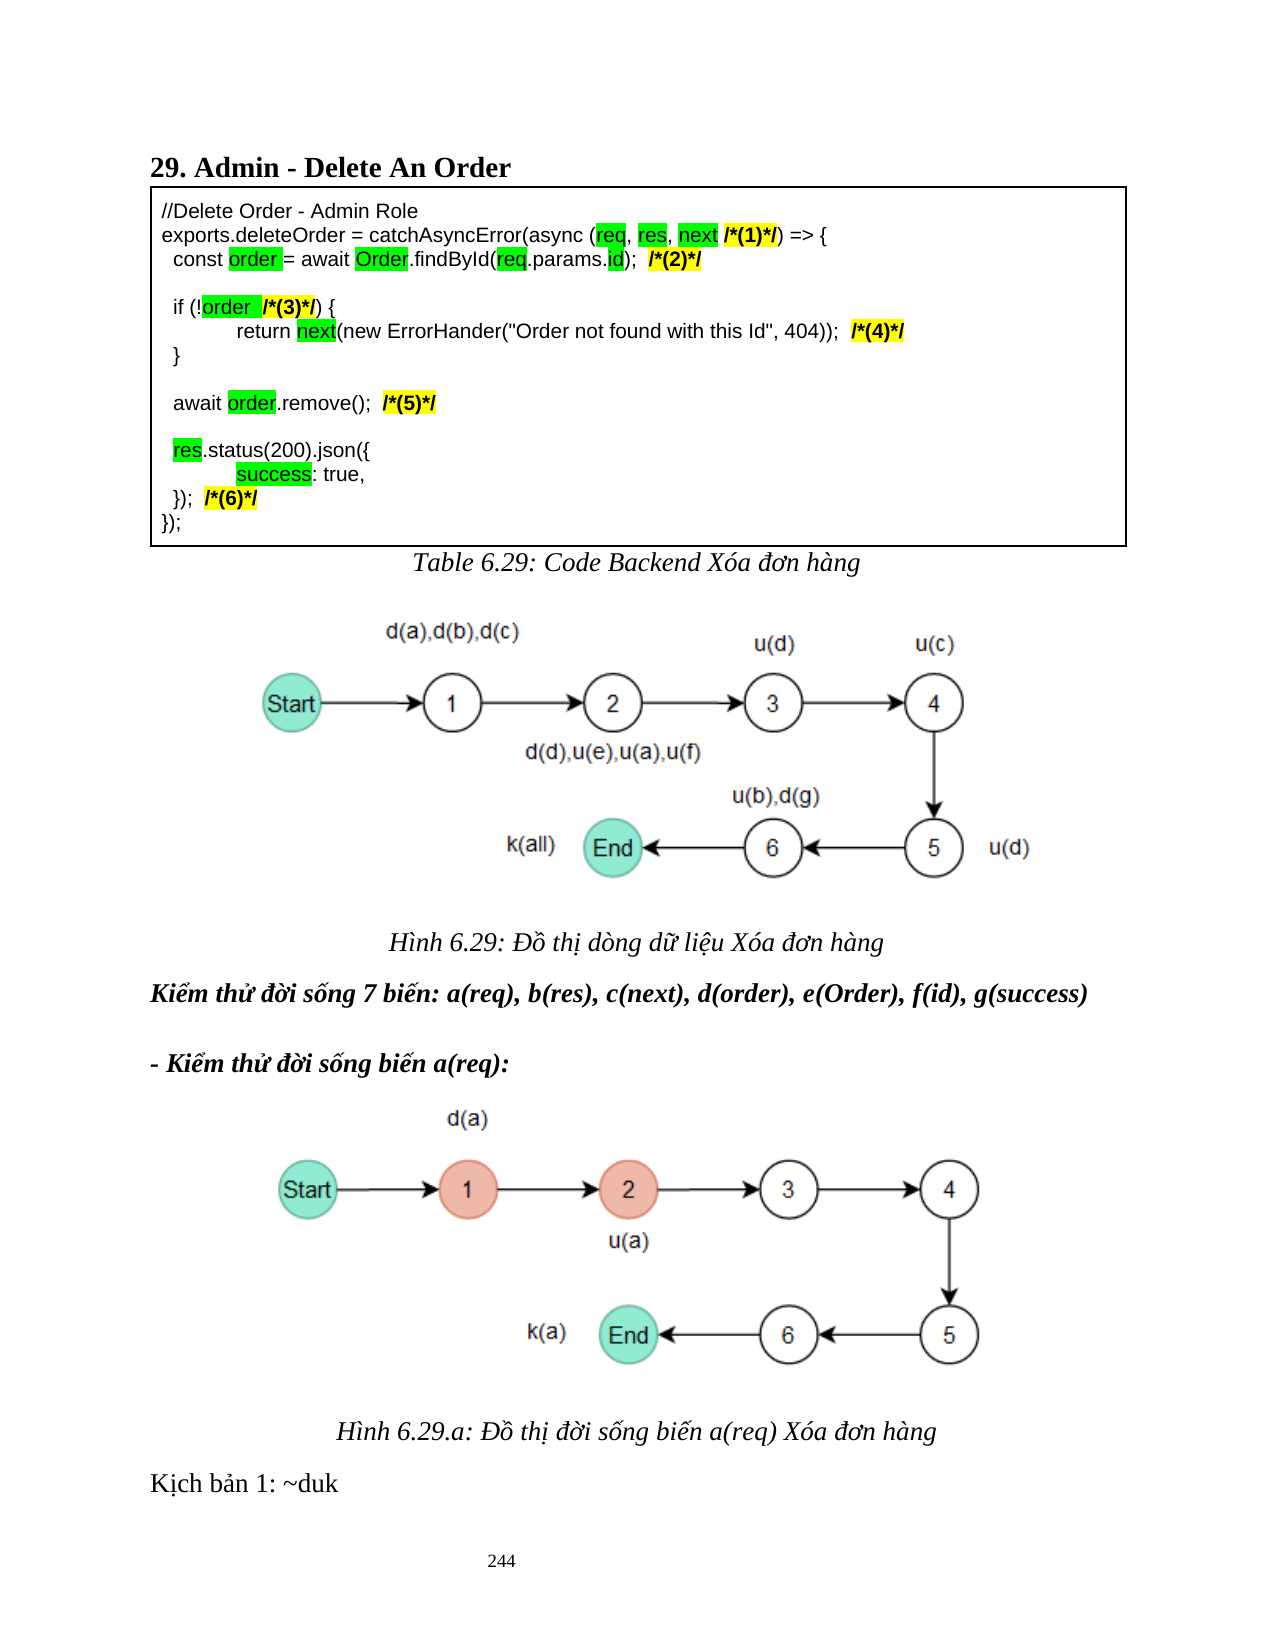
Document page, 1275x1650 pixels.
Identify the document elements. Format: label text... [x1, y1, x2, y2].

text Hình 6.29: Đồ thị dòng dữ liệu Xóa đơn hàng [150, 926, 1125, 957]
text Kiểm thử đời sống 7 biến: a(req), b(res), c(next), d(order), e(Order), f(id), g(success) [150, 978, 1125, 1009]
subtitle - Kiểm thử đời sống biến a(req): [150, 1047, 1125, 1078]
picture [203, 598, 1072, 905]
text Kịch bản 1: ~duk [150, 1467, 1125, 1498]
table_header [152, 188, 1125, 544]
text Hình 6.29.a: Đồ thị đời sống biến a(req) Xóa đơn hàng [150, 1415, 1125, 1446]
subtitle 29. Admin - Delete An Order [150, 150, 1125, 183]
text Table 6.29: Code Backend Xóa đơn hàng [150, 547, 1125, 578]
picture [230, 1090, 1045, 1394]
